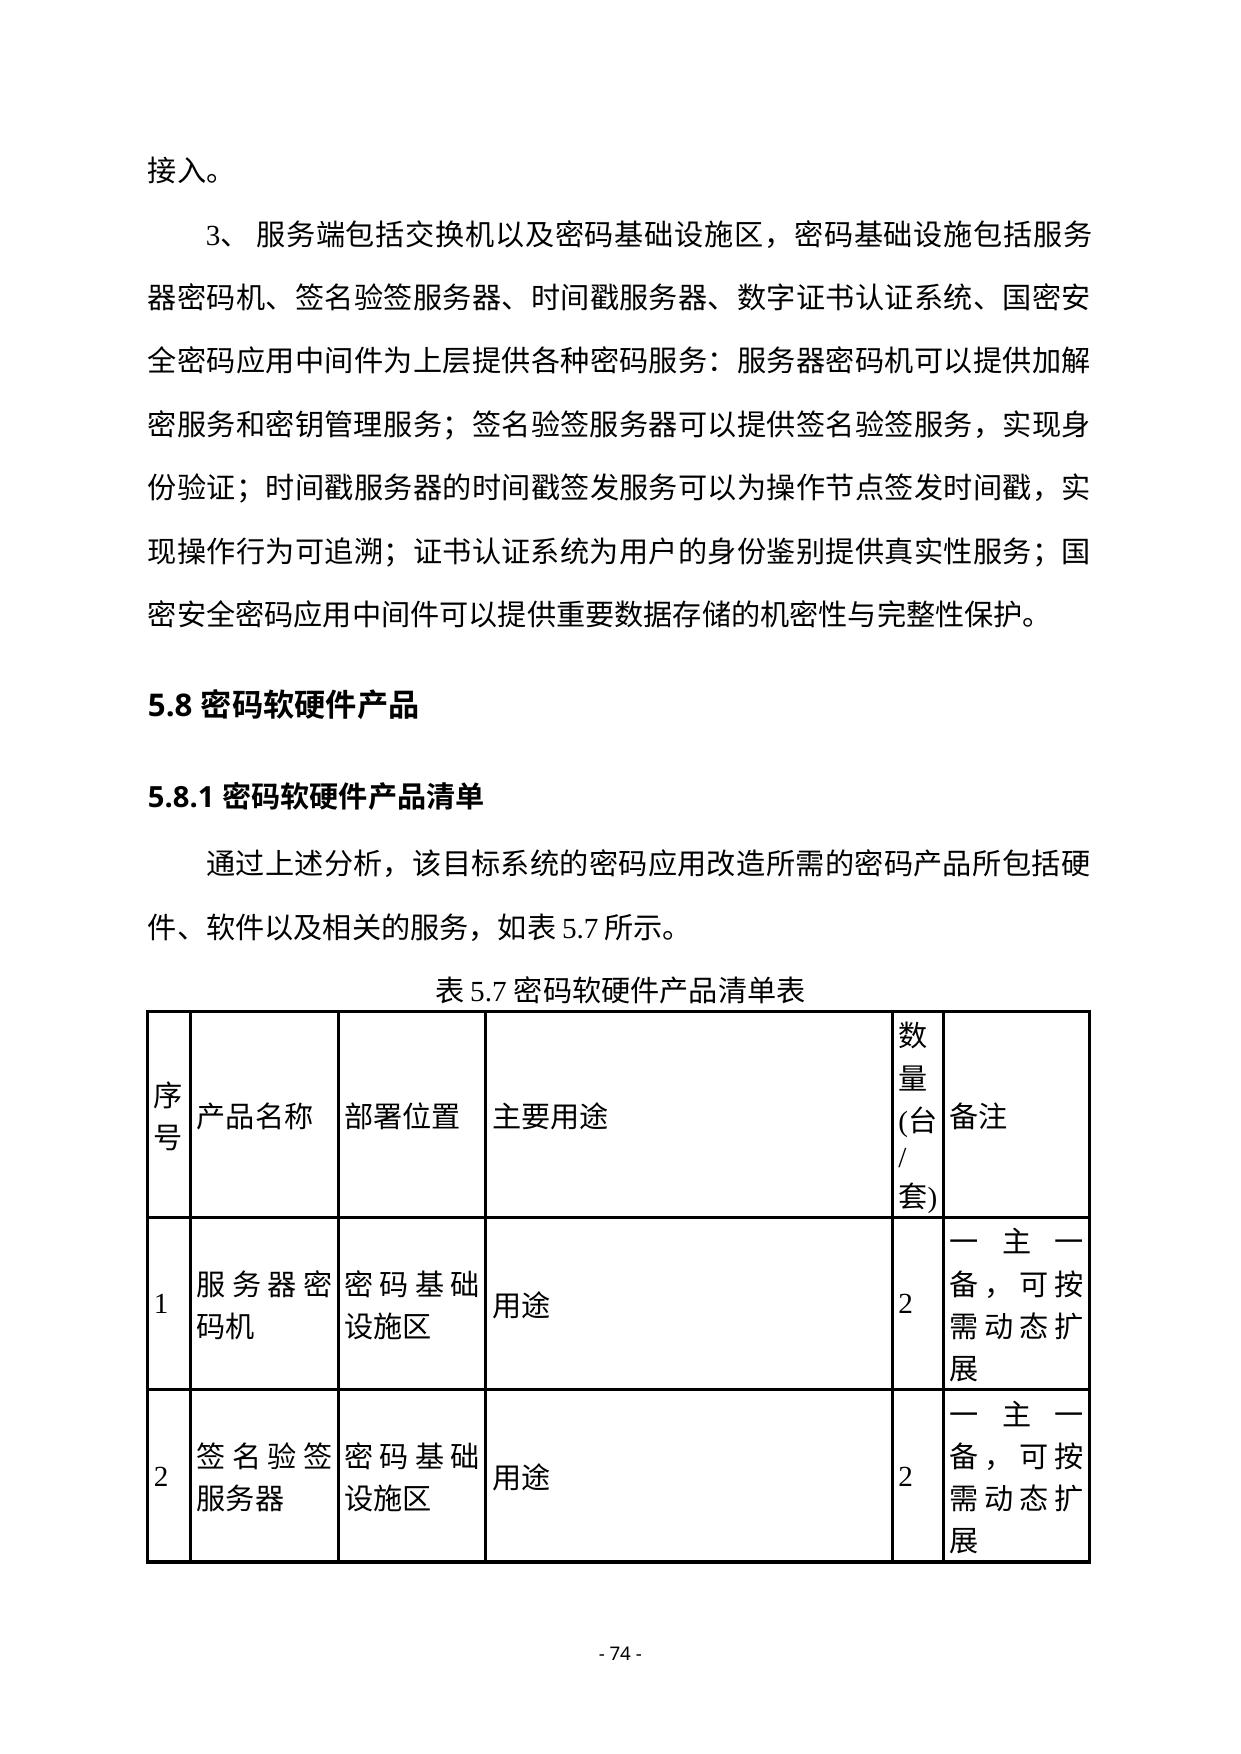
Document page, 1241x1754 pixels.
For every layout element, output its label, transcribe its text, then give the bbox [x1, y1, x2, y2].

table_header 数量 (台/套) [894, 1013, 942, 1216]
table_header 序号 [149, 1013, 189, 1216]
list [148, 148, 1092, 190]
table_cell 用途 [487, 1391, 891, 1560]
list 服务端包括交换机以及密码基础设施区，密码基础设施包括服务器密码机、签名验签服务器、时间戳服务器、数字证书认证系统、国密安全密码应用中间件为上层提供各种密码服务：服务器密码机可以提供加解密服务和密钥管理服务；签名验签服务器可以提供签名验签服务，实现身份验证；时间戳服务器的时间戳签发服务可以为操作节点签发时间戳，实现操作行为可追溯；证书认证系统为用户的身份鉴别提供真实性服务；国密安全密码应用中间件可以提供重要数据存储的机密性与完整性保护。 [148, 211, 1092, 634]
table_cell 密码基础设施区 [340, 1391, 484, 1560]
table_cell 1 [149, 1219, 189, 1388]
text 通过上述分析，该目标系统的密码应用改造所需的密码产品所包括硬件、软件以及相关的服务，如表5.7所示。 [148, 841, 1092, 946]
table_cell 一主一备，可按需动态扩展 [945, 1391, 1088, 1560]
table_header 备注 [945, 1013, 1088, 1216]
table_header 主要用途 [487, 1013, 891, 1216]
table_cell 用途 [487, 1219, 891, 1388]
table_cell 服务器密码机 [192, 1219, 337, 1388]
table_cell 密码基础设施区 [340, 1219, 484, 1388]
table_cell 2 [894, 1219, 942, 1388]
text 表5.7 密码软硬件产品清单表 [148, 968, 1092, 1010]
table_cell 签名验签服务器 [192, 1391, 337, 1560]
table_cell 2 [894, 1391, 942, 1560]
subtitle 5.8 密码软硬件产品 [148, 680, 1092, 726]
table_header 产品名称 [192, 1013, 337, 1216]
table_cell 一主一备，可按需动态扩展 [945, 1219, 1088, 1388]
subtitle 5.8.1 密码软硬件产品清单 [148, 773, 1092, 816]
table_cell 2 [149, 1391, 189, 1560]
table_header 部署位置 [340, 1013, 484, 1216]
